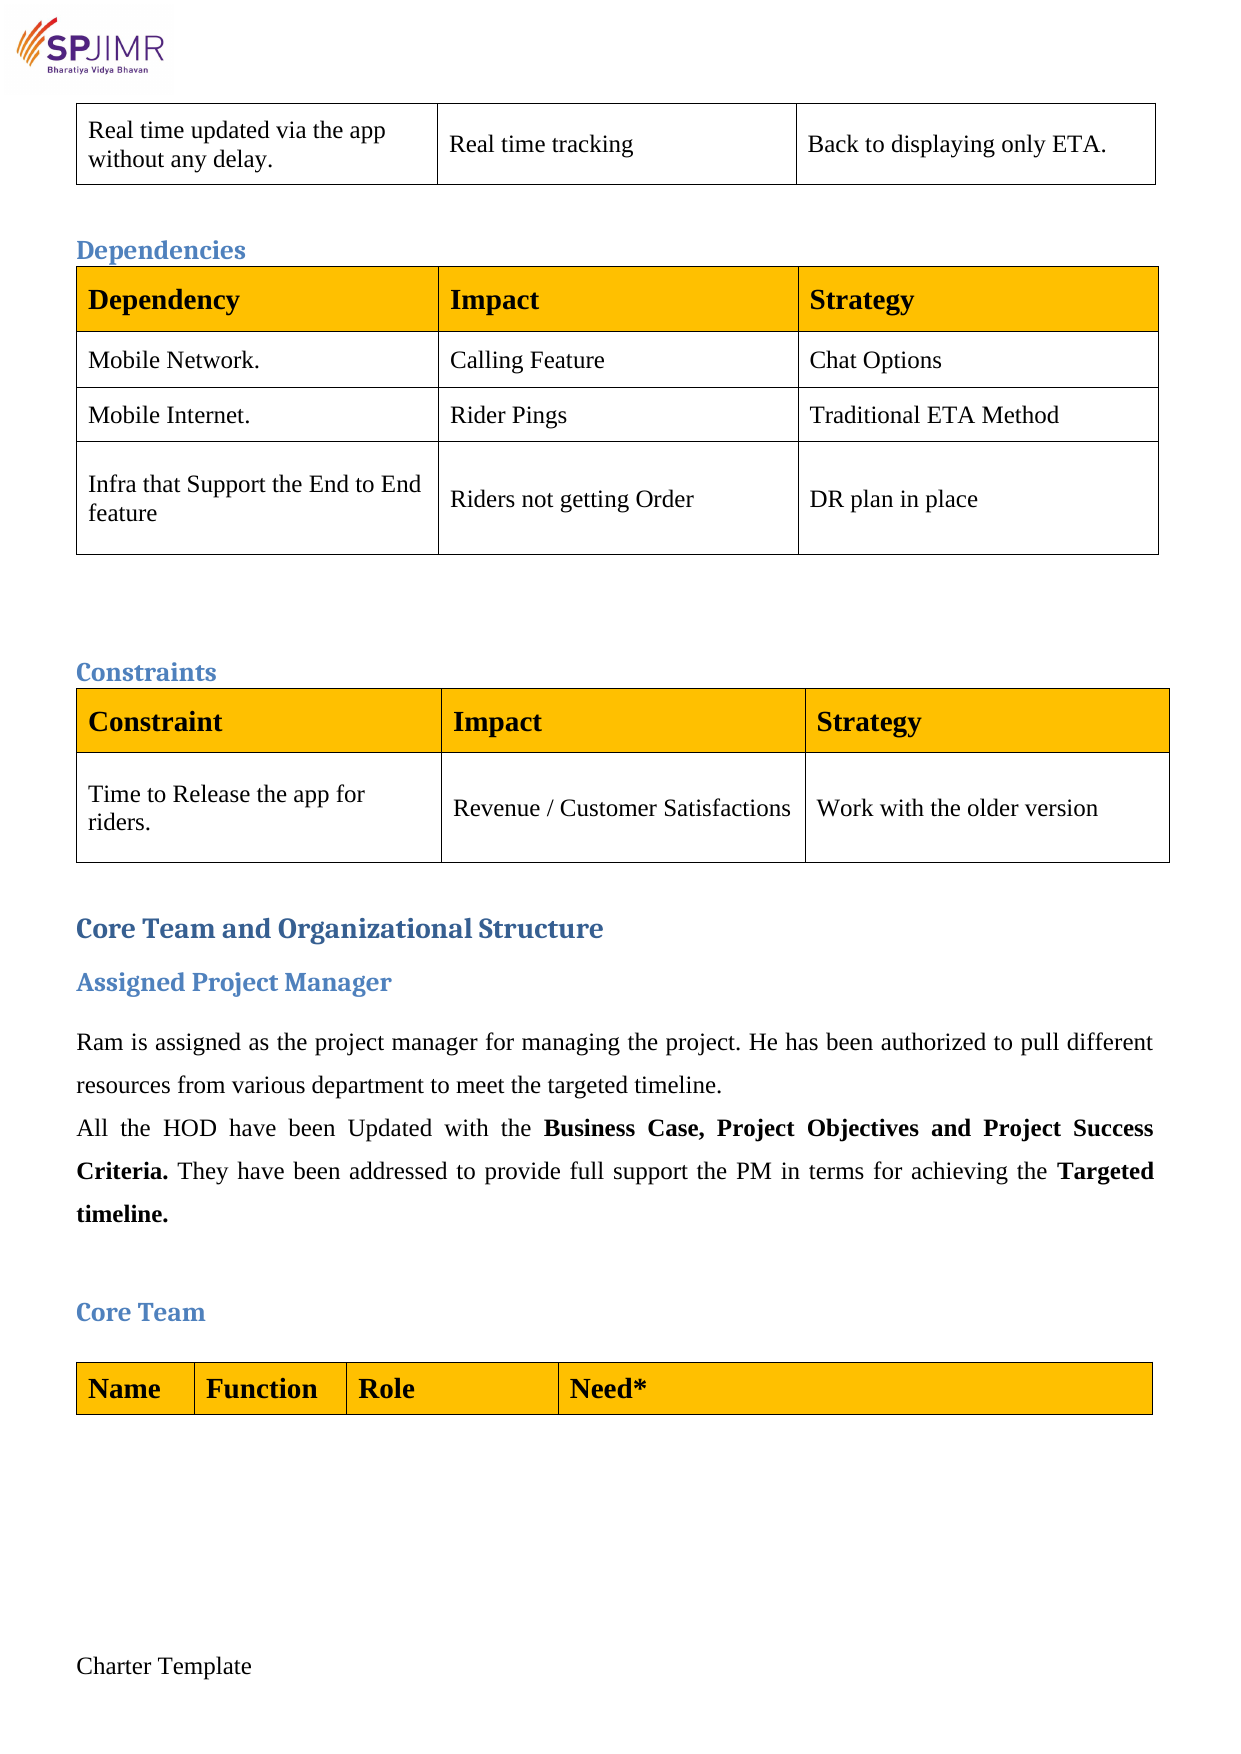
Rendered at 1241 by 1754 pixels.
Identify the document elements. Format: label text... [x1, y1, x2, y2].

table_header Function [195, 1363, 346, 1414]
table_header Strategy [806, 689, 1169, 752]
table_cell Work with the older version [806, 753, 1169, 862]
subtitle Constraints [76, 657, 1154, 688]
table_cell Real time tracking [438, 104, 796, 184]
subtitle Assigned Project Manager [76, 967, 1154, 998]
subtitle Core Team [76, 1297, 1154, 1328]
table_cell Real time updated via the app without any delay. [77, 104, 437, 184]
table_cell Time to Release the app for riders. [77, 753, 441, 862]
table_cell Revenue / Customer Satisfactions [442, 753, 805, 862]
table_header Dependency [77, 267, 438, 331]
table_cell Infra that Support the End to End feature [77, 442, 438, 554]
table_header Role [347, 1363, 558, 1414]
table_cell Rider Pings [439, 388, 798, 441]
table_cell Mobile Network. [77, 332, 438, 387]
table_cell Back to displaying only ETA. [797, 104, 1155, 184]
table_cell Mobile Internet. [77, 388, 438, 441]
table_header Constraint [77, 689, 441, 752]
table_cell Traditional ETA Method [799, 388, 1158, 441]
table_cell Calling Feature [439, 332, 798, 387]
picture [20, 4, 158, 98]
table_header Impact [442, 689, 805, 752]
table_header Impact [439, 267, 798, 331]
table_cell Riders not getting Order [439, 442, 798, 554]
subtitle Core Team and Organizational Structure [76, 913, 1154, 946]
table_cell Chat Options [799, 332, 1158, 387]
table_header Name [77, 1363, 194, 1414]
text All the HOD have been Updated with the Business Case, Project Objectives and Project Success Criteria. They have been addressed to provide full support the PM in terms for achieving the Targeted timeline. [76, 1113, 1154, 1228]
table_header Need* [559, 1363, 1152, 1414]
text Ram is assigned as the project manager for managing the project. He has been authorized to pull different resources from various department to meet the targeted timeline. [76, 1027, 1154, 1099]
table_header Strategy [799, 267, 1158, 331]
table_cell DR plan in place [799, 442, 1158, 554]
subtitle Dependencies [76, 235, 1154, 266]
